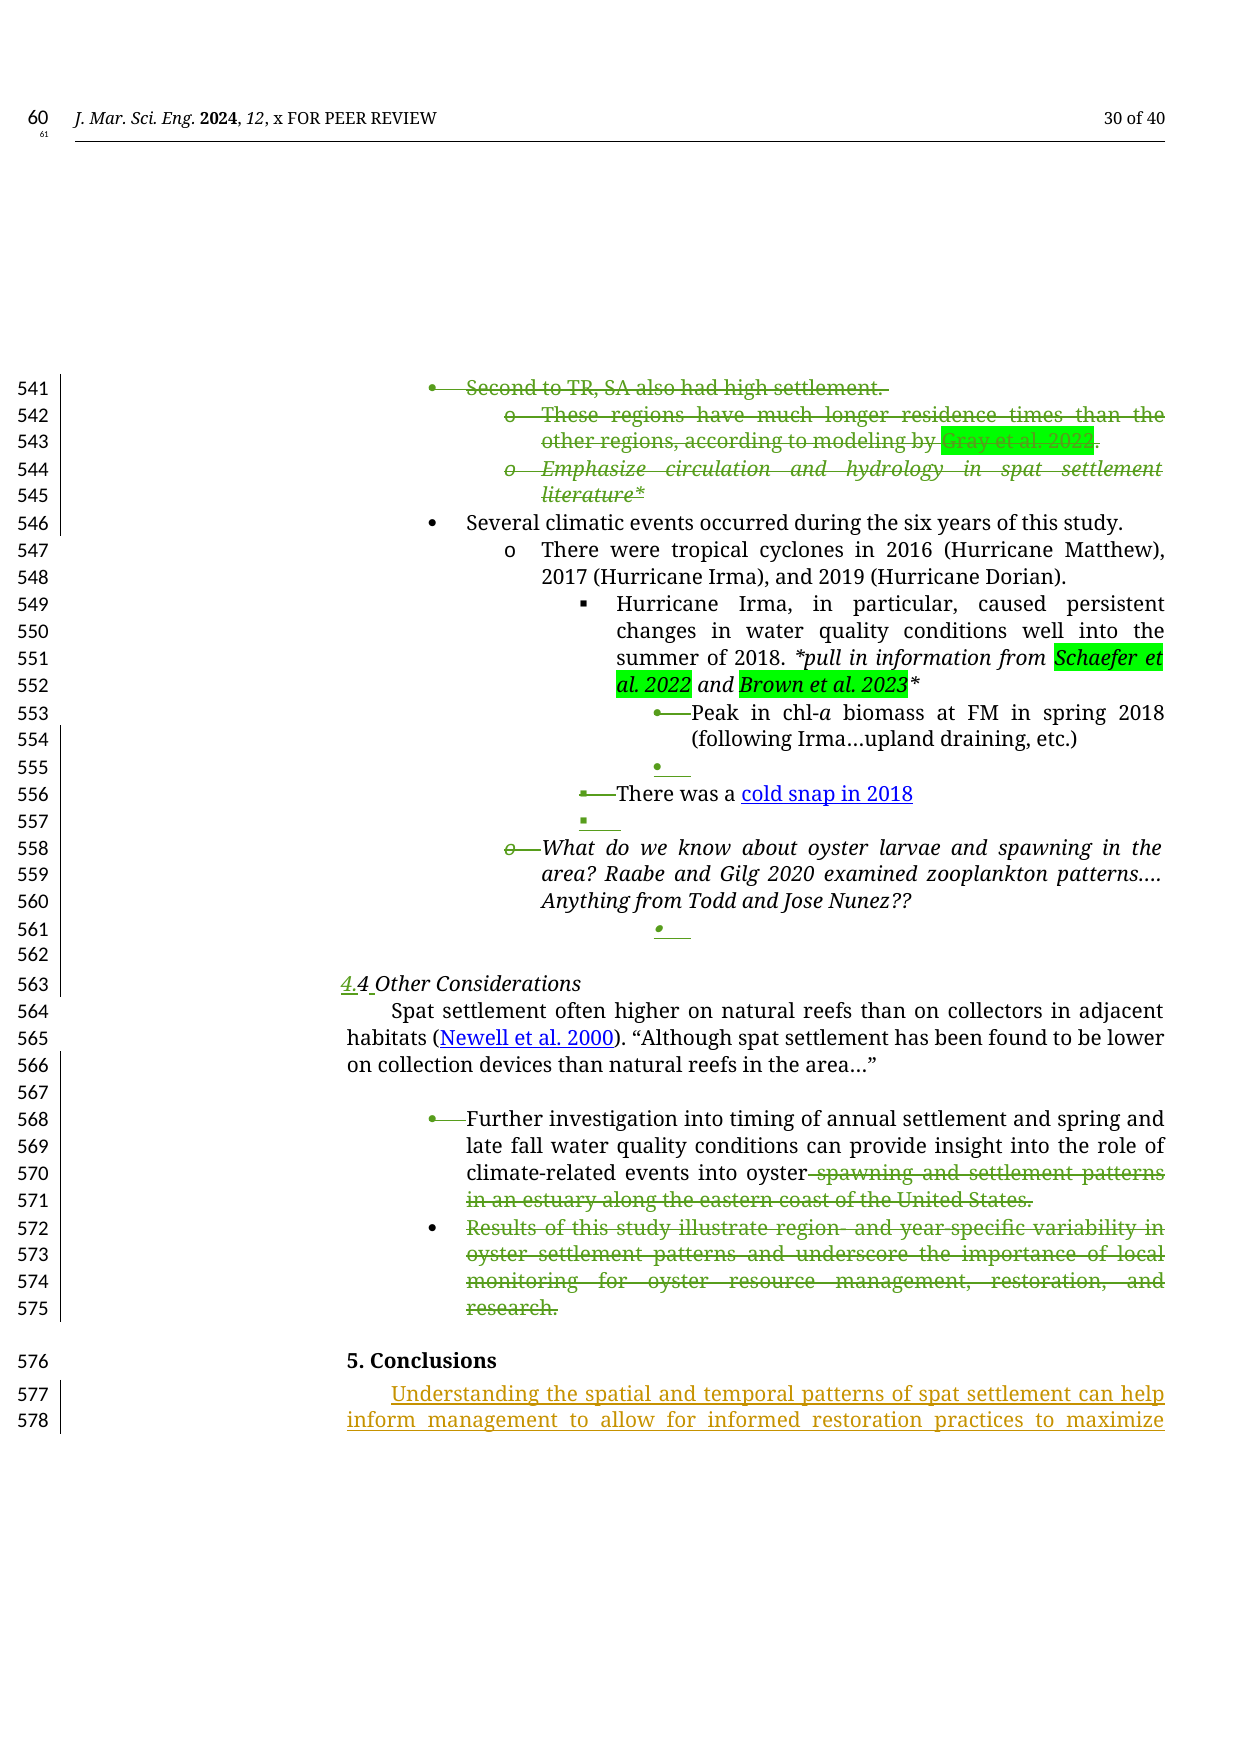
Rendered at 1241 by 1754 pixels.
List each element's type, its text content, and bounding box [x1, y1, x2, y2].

list What do we know about oyster larvae and spawning in the area? Raabe and Gilg 2020 examined zooplankton patterns…. Anything from Todd and Jose Nunez?? [503, 833, 1165, 915]
list Peak in chl-a biomass at FM in spring 2018 (following Irma…upland draining, etc.) [653, 698, 1165, 752]
list There were tropical cyclones in 2016 (Hurricane Matthew), 2017 (Hurricane Irma), and 2019 (Hurricane Dorian). [503, 536, 1165, 590]
text Spat settlement often higher on natural reefs than on collectors in adjacent habitats (Newell et al. 2000). “Although spat settlement has been found to be lower on collection devices than natural reefs in the area…” [347, 997, 1165, 1078]
subtitle 5. Conclusions [347, 1347, 1165, 1374]
subtitle 4Other Considerations [287, 970, 1165, 997]
list Several climatic events occurred during the six years of this study. [428, 509, 1165, 536]
list There was a cold snap in 2018 [578, 779, 1165, 806]
list Hurricane Irma, in particular, caused persistent changes in water quality conditions well into the summer of 2018. *pull in information from Schaefer et al. 2022 and Brown et al. 2023* [578, 590, 1165, 698]
